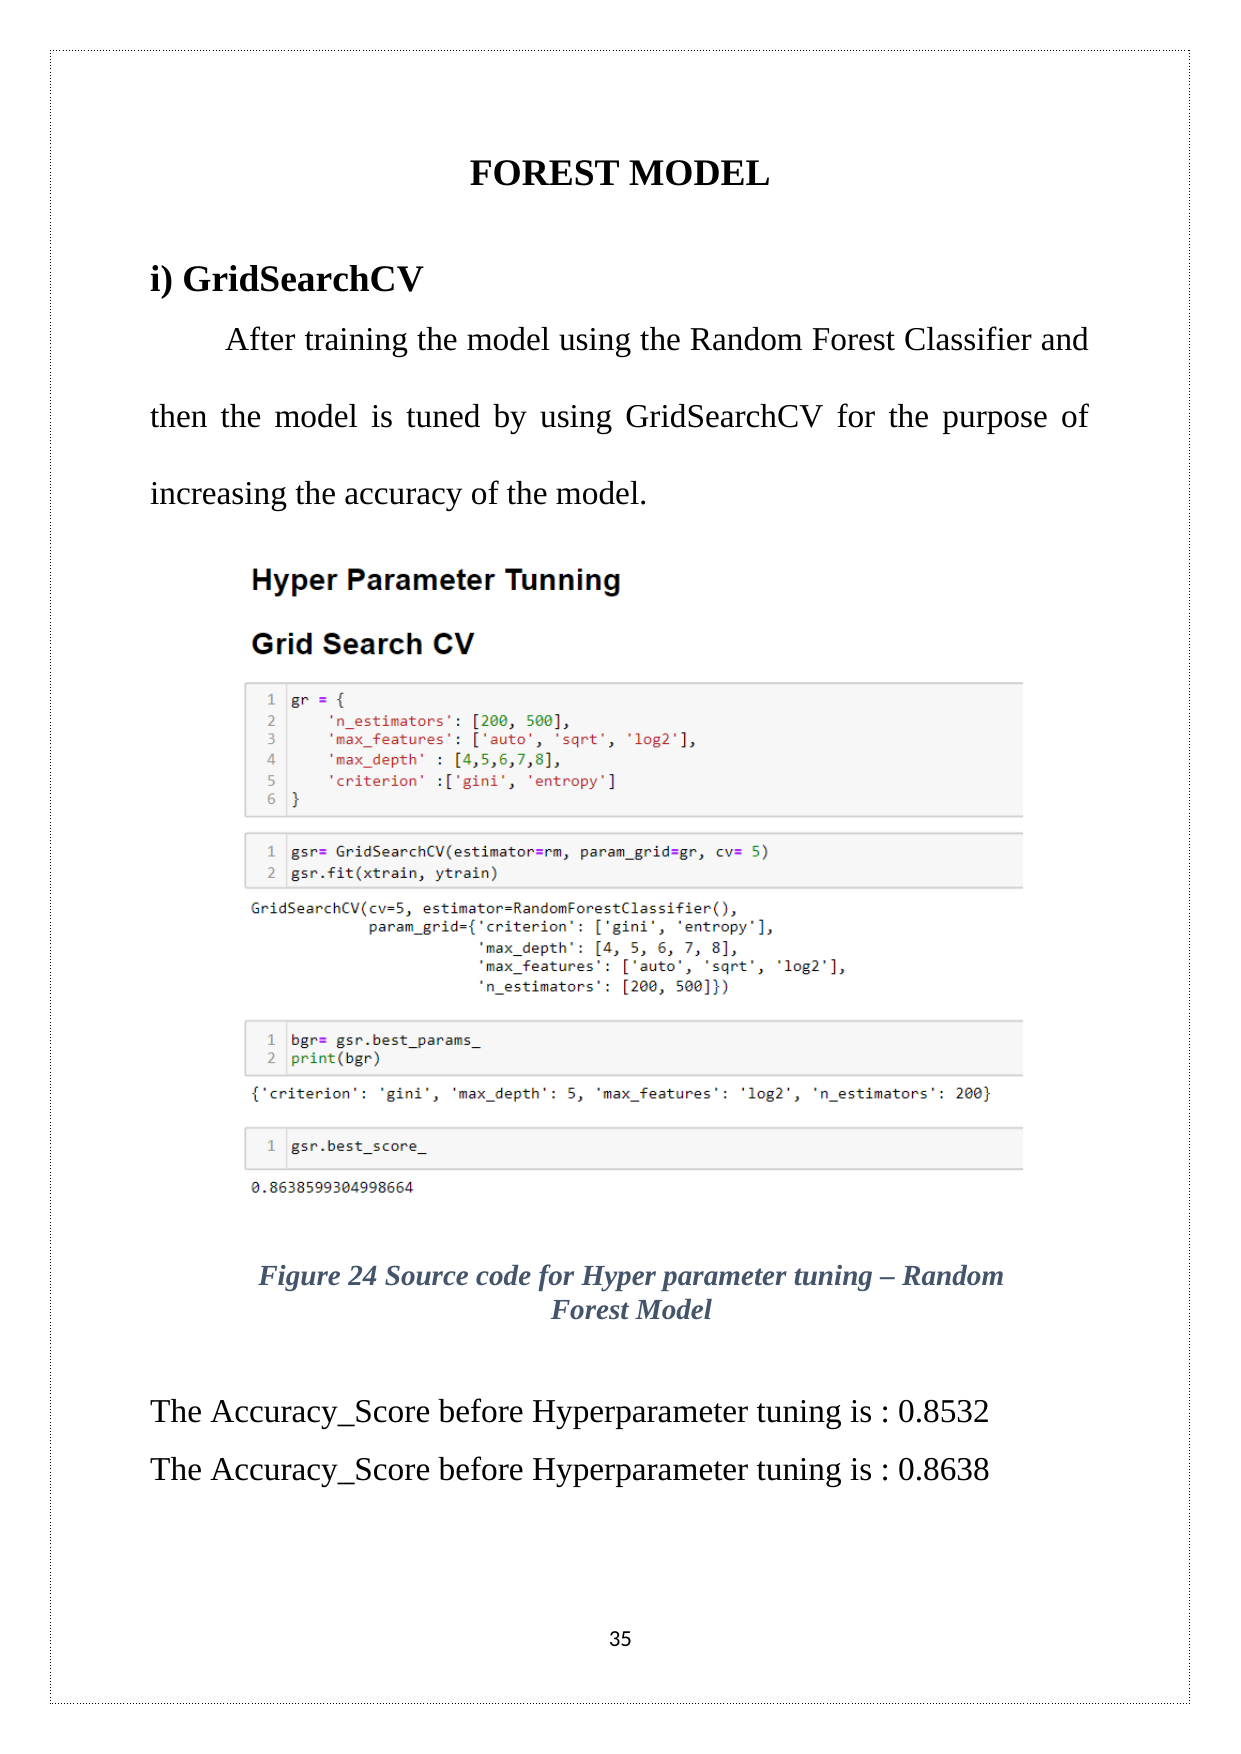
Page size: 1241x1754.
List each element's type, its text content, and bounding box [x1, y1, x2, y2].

picture [239, 545, 1024, 1221]
text The Accuracy_Score before Hyperparameter tuning is : 0.8532 [150, 1392, 1090, 1430]
text i) GridSearchCV [150, 256, 1090, 299]
text The Accuracy_Score before Hyperparameter tuning is : 0.8638 [150, 1449, 1090, 1488]
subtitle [150, 150, 1090, 193]
text After training the model using the Random Forest Classifier and then the model is tuned by using GridSearchCV for the purpose of increasing the accuracy of the model. [150, 319, 1090, 511]
